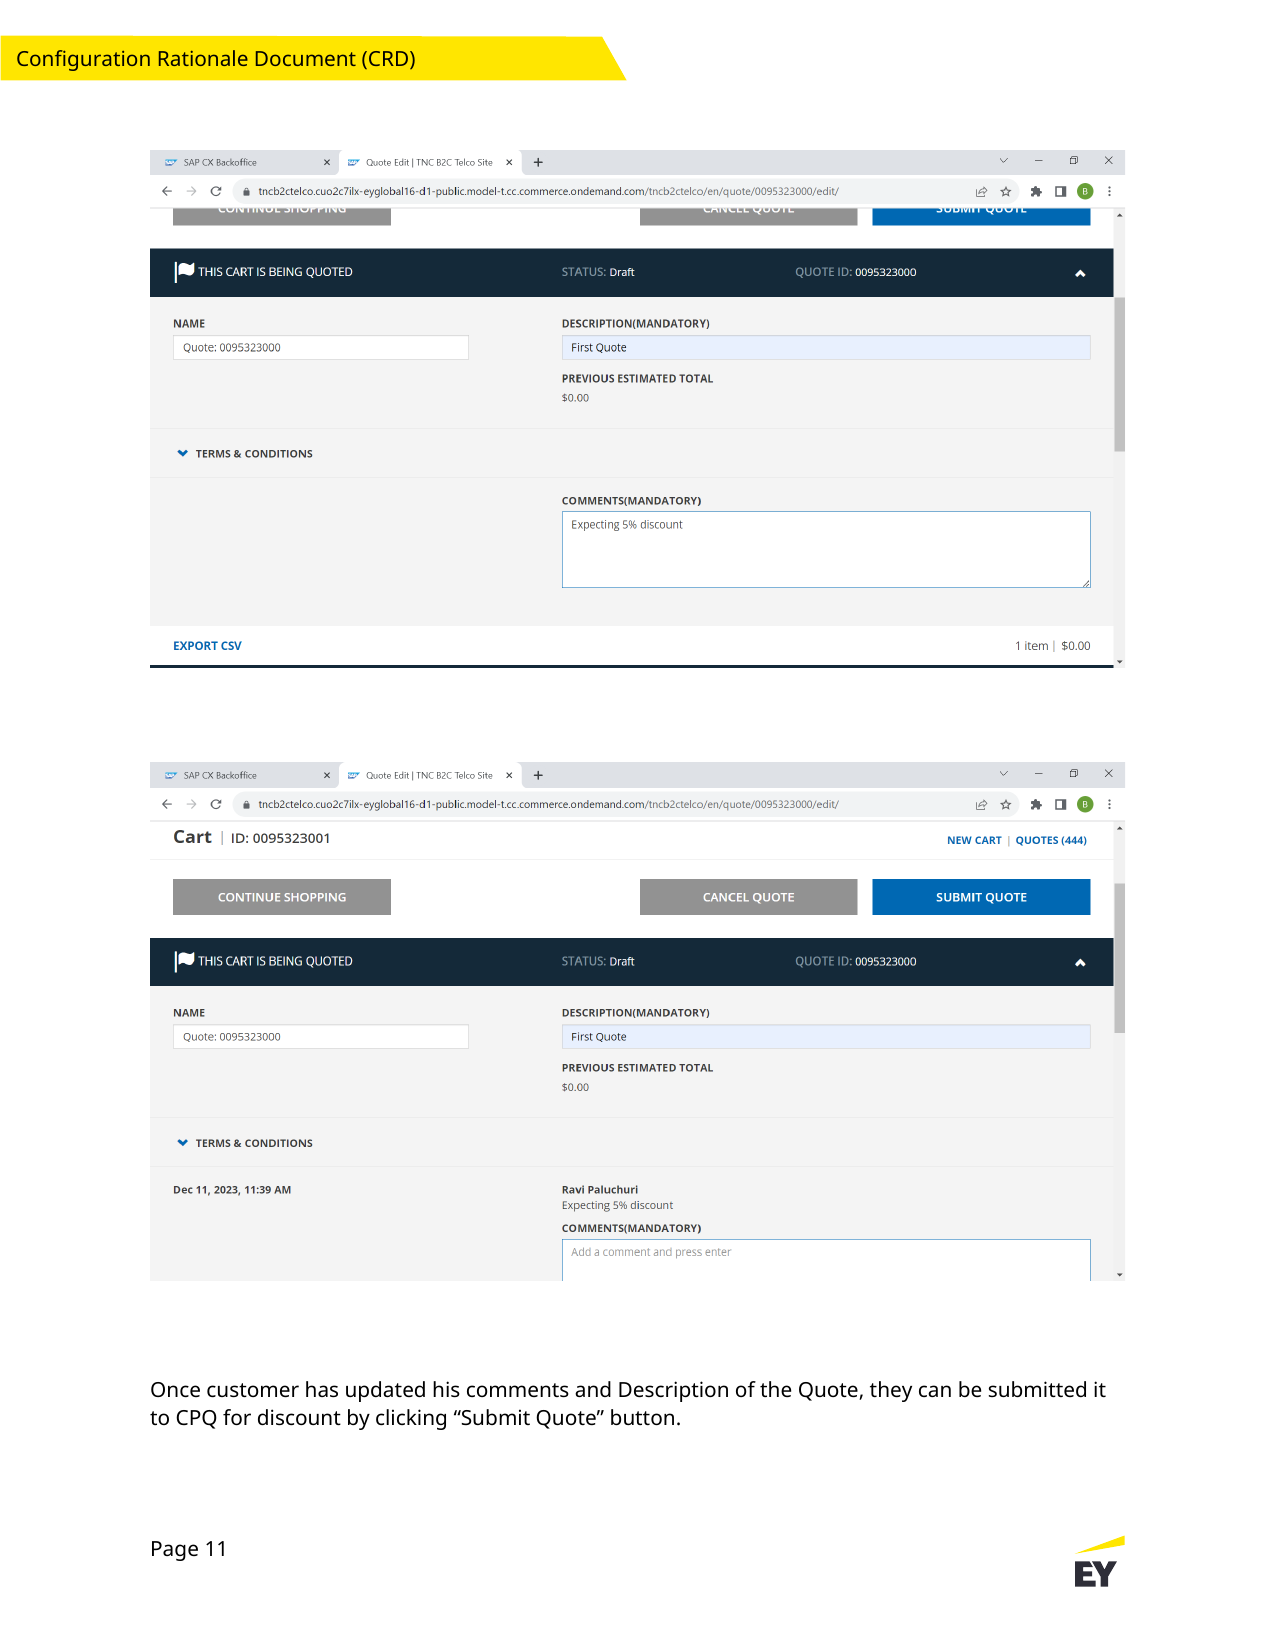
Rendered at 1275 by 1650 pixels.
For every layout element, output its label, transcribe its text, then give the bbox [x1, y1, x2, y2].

picture [150, 762, 1125, 1281]
text Once customer has updated his comments and Description of the Quote, they can be submitted it to CPQ for discount by clicking “Submit Quote” button. [150, 1375, 1125, 1432]
picture [150, 150, 1125, 668]
